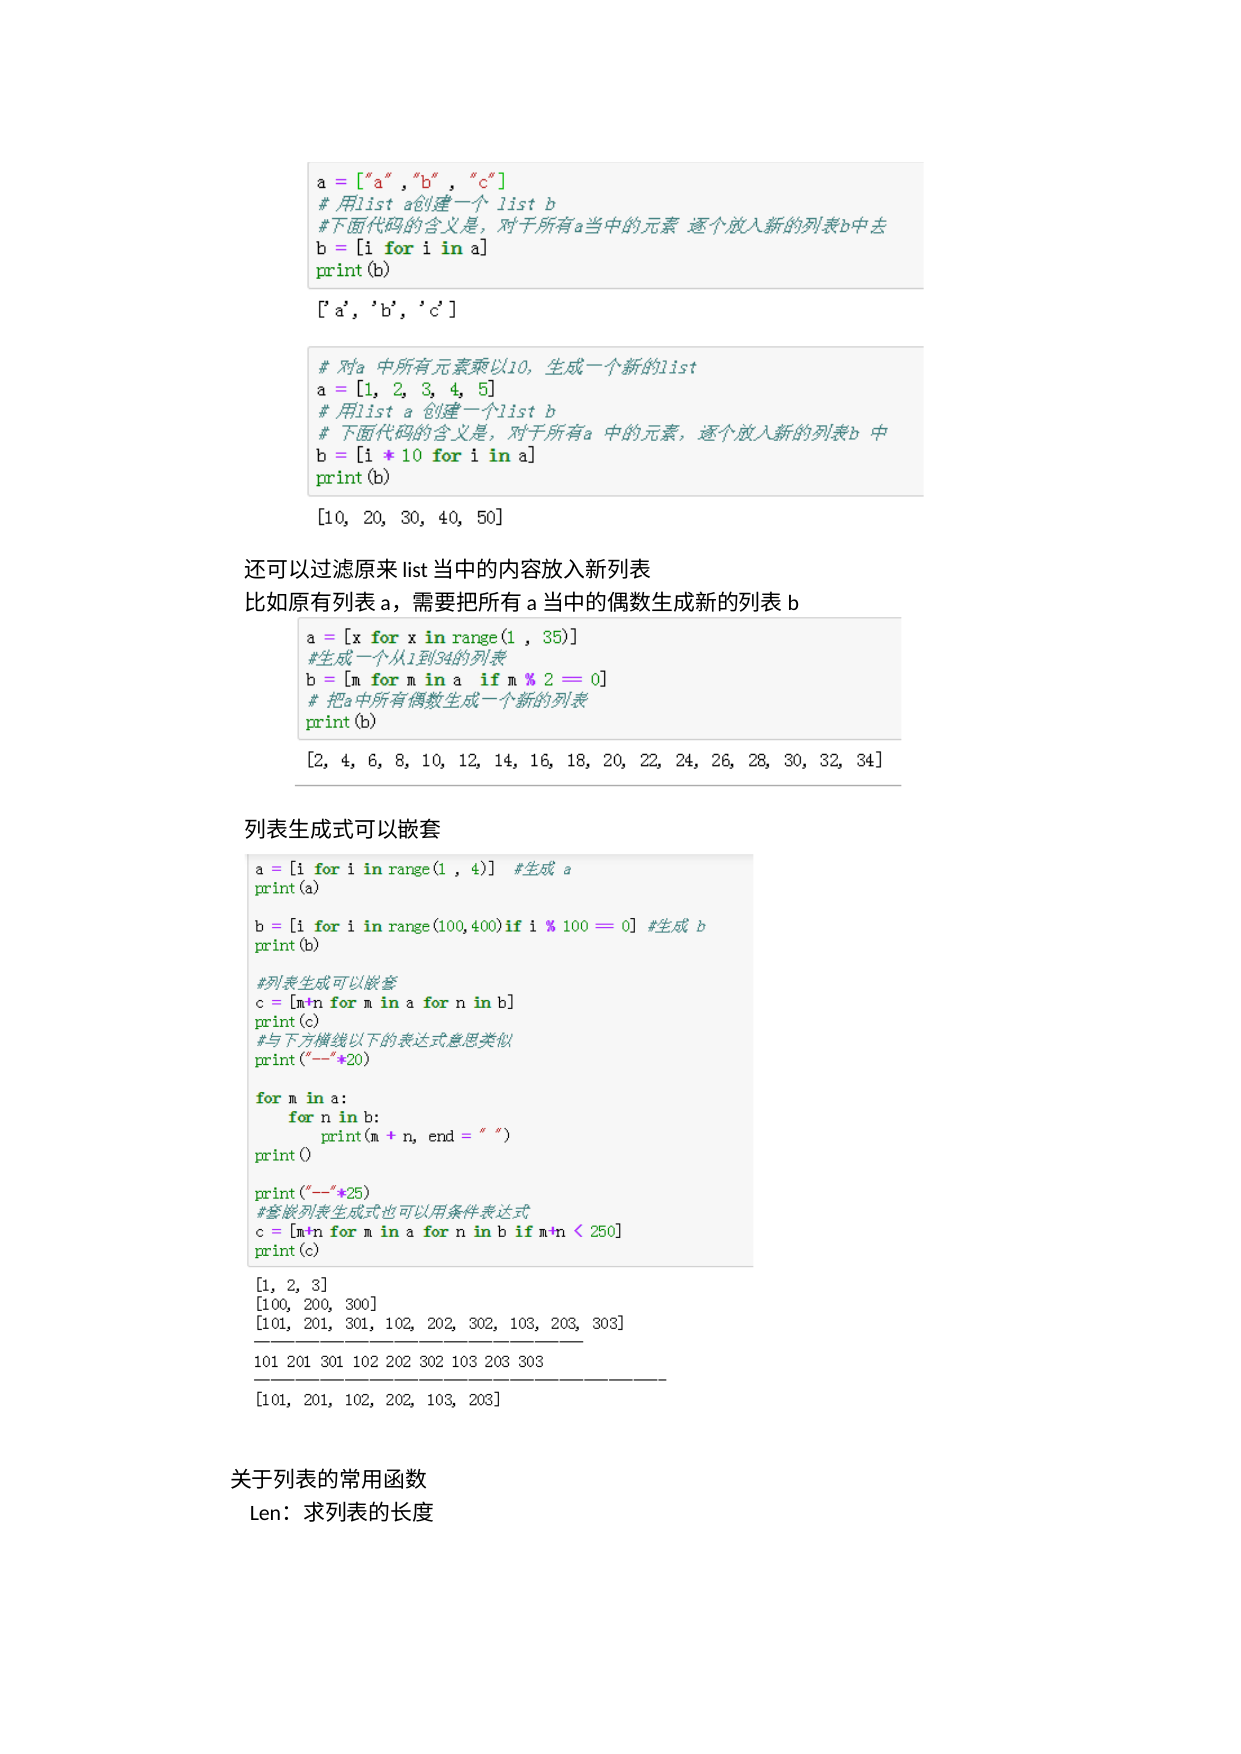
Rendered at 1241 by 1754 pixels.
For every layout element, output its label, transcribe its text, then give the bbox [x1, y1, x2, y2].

text Len：求列表的长度 [187, 1494, 1053, 1527]
text 关于列表的常用函数 [187, 1462, 1053, 1494]
picture [244, 853, 754, 1421]
text 比如原有列表a，需要把所有a 当中的偶数生成新的列表 b [187, 584, 1053, 617]
picture [294, 617, 902, 790]
text 还可以过滤原来list当中的内容放入新列表 [187, 552, 1053, 584]
text 列表生成式可以嵌套 [187, 812, 1053, 844]
picture [305, 162, 924, 546]
